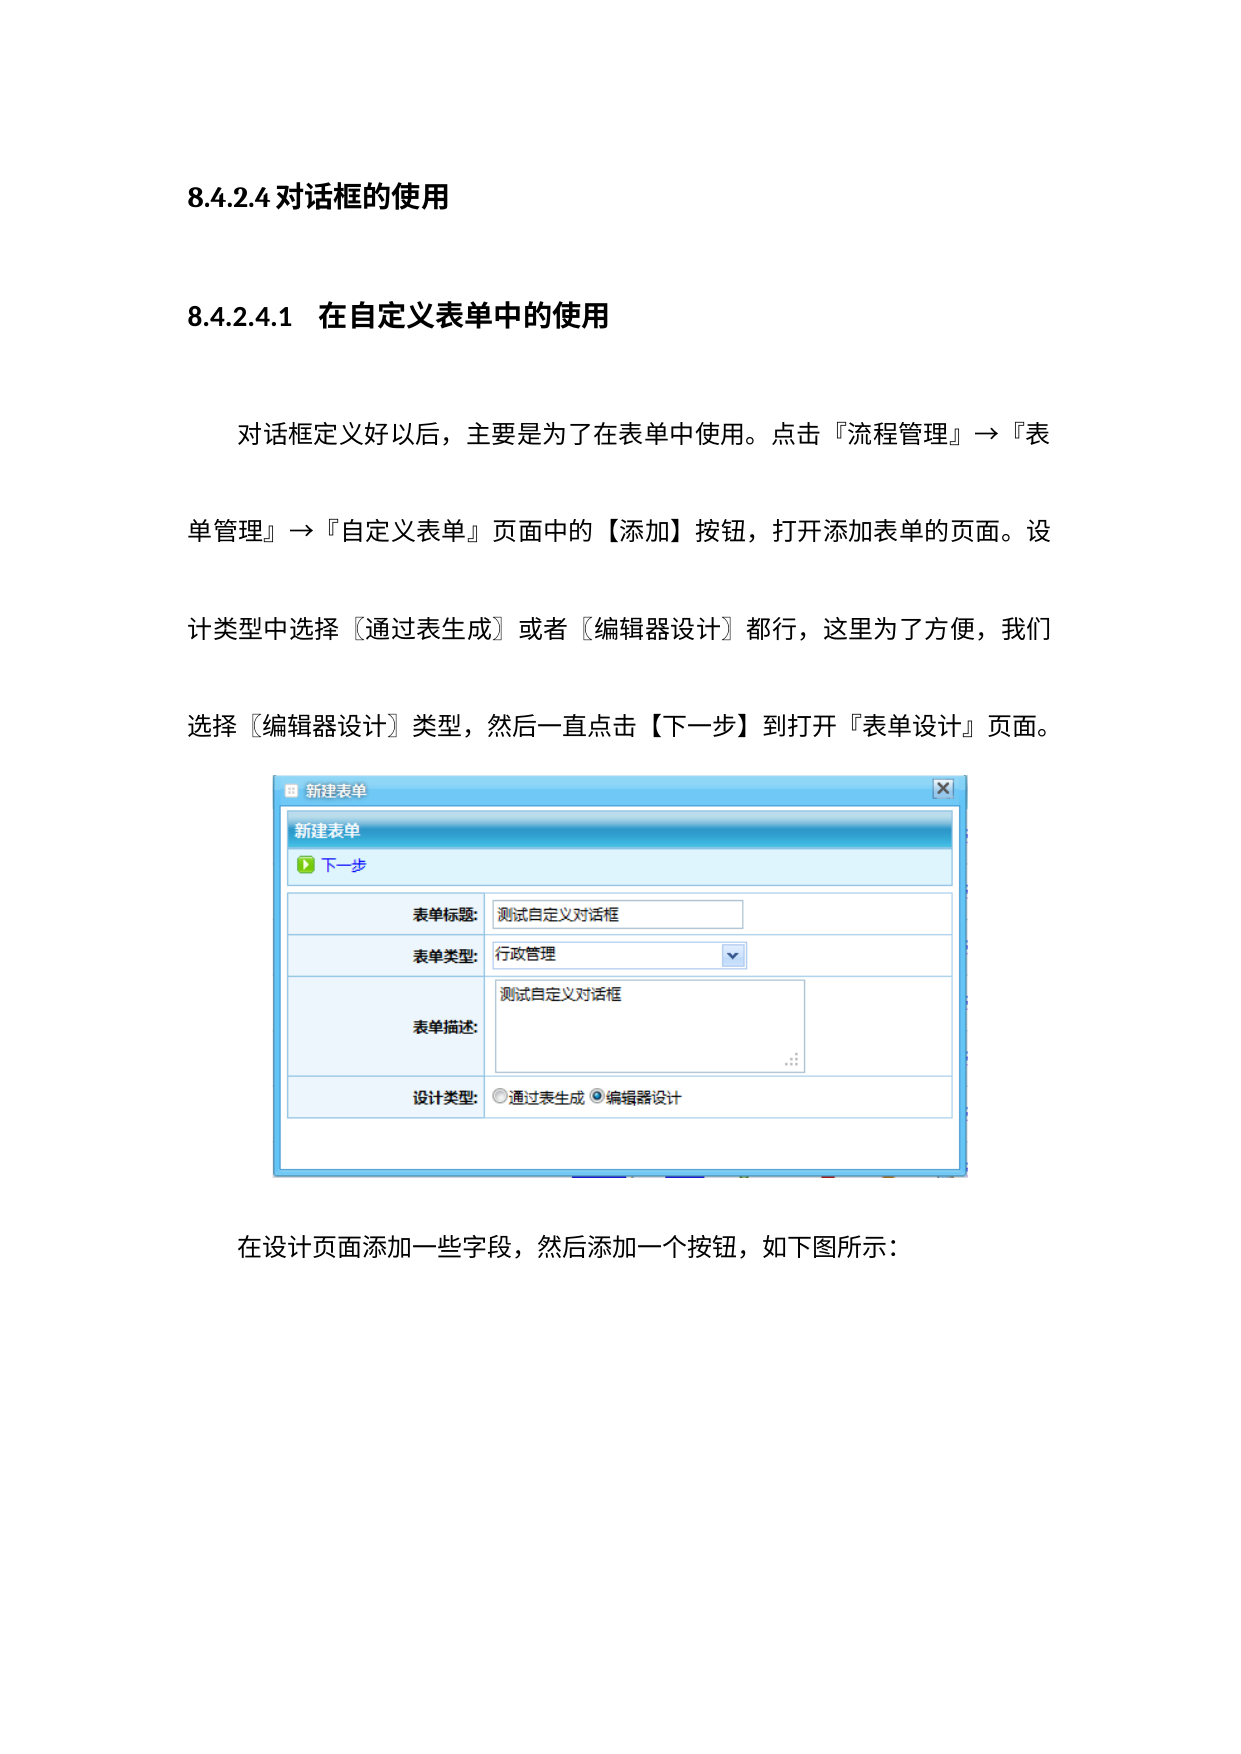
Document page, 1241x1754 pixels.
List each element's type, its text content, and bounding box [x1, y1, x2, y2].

text 在设计页面添加一些字段，然后添加一个按钮，如下图所示： [187, 1213, 1053, 1278]
text 对话框定义好以后，主要是为了在表单中使用。点击『流程管理』→『表单管理』→『自定义表单』页面中的【添加】按钮，打开添加表单的页面。设计类型中选择〖通过表生成〗或者〖编辑器设计〗都行，这里为了方便，我们选择〖编辑器设计〗类型，然后一直点击【下一步】到打开『表单设计』页面。 [187, 400, 1053, 757]
picture [272, 775, 968, 1178]
subtitle 对话框的使用 [187, 162, 1053, 227]
subtitle 在自定义表单中的使用 [187, 281, 1053, 346]
